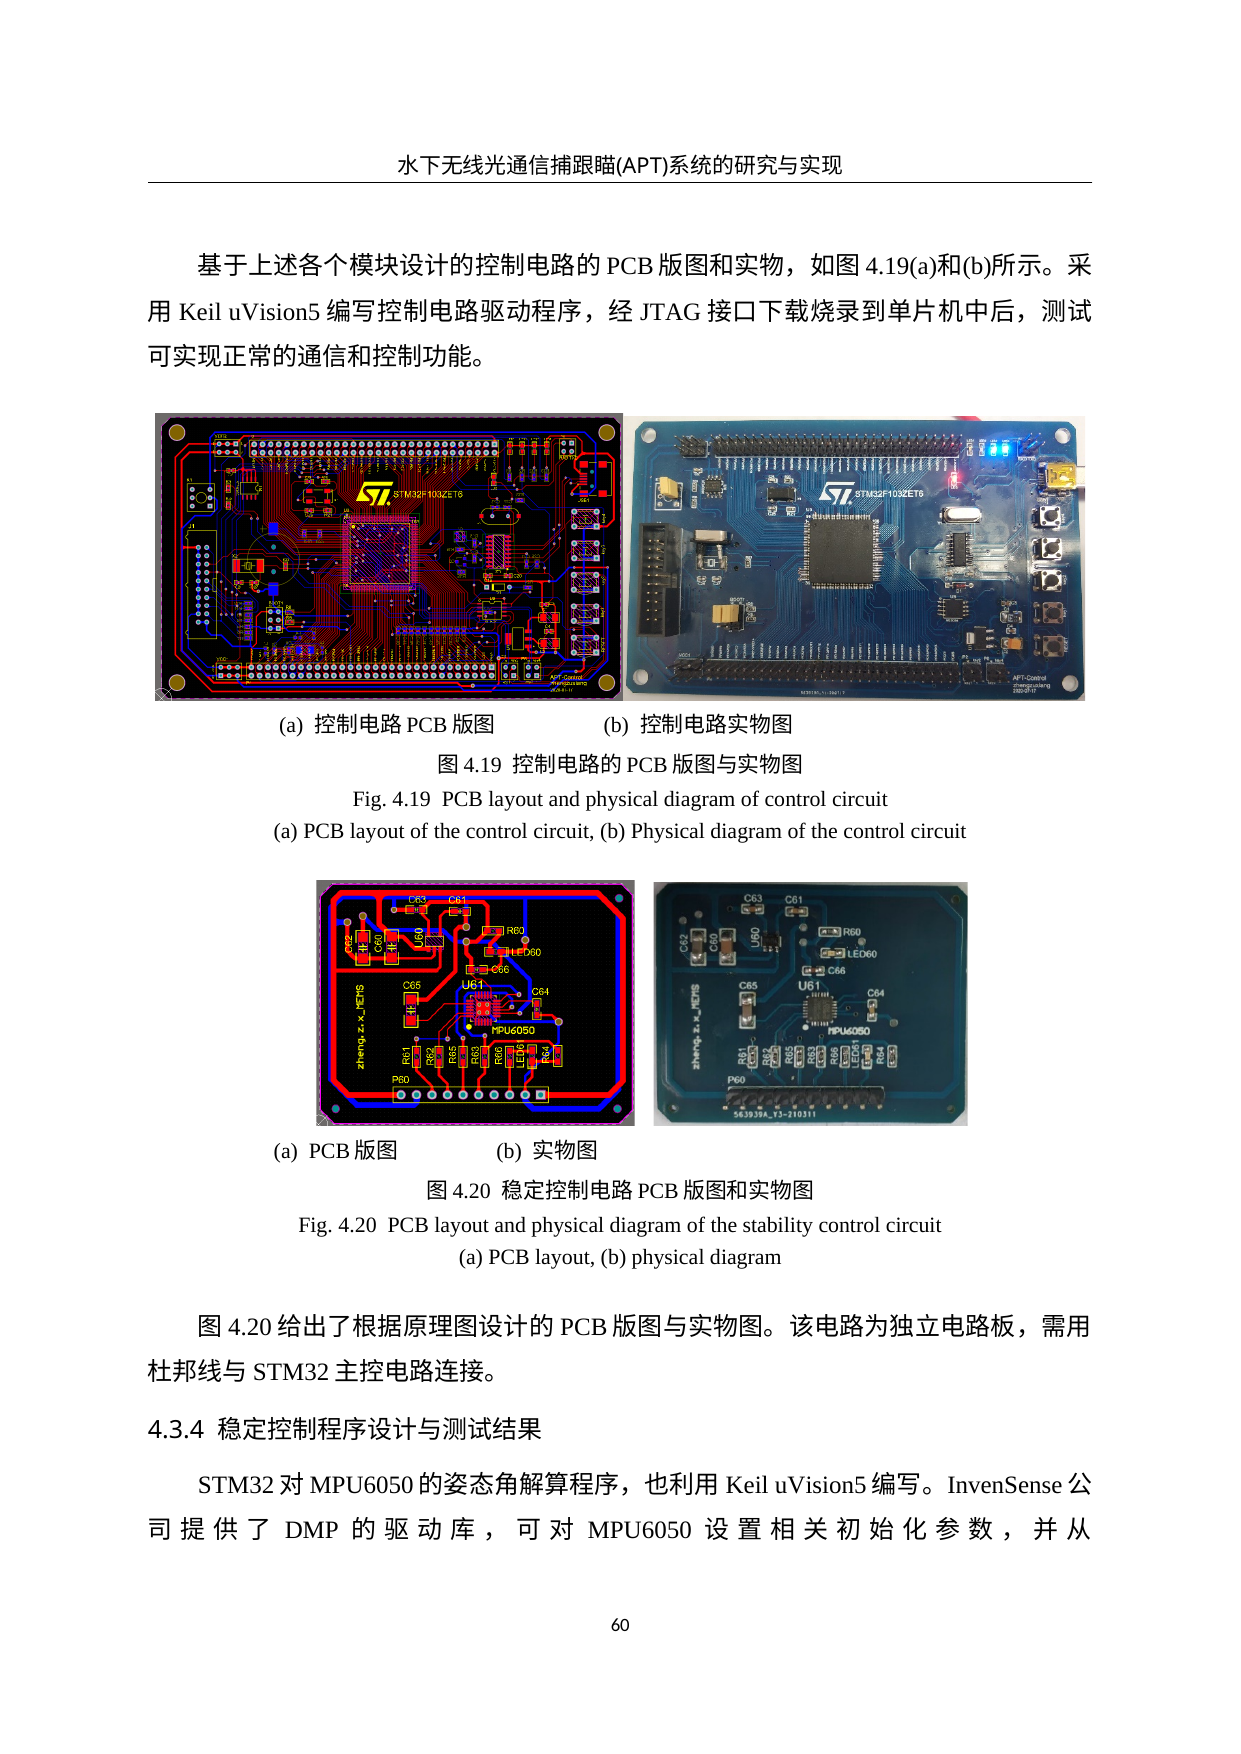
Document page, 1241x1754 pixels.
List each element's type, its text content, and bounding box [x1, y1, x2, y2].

text (a) 控制电路PCB版图 (b) 控制电路实物图 [148, 707, 1092, 739]
picture [155, 413, 1085, 701]
text Fig. 4.19 PCB layout and physical diagram of control circuit [148, 786, 1092, 811]
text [148, 1464, 1092, 1546]
text 图4.20 稳定控制电路PCB版图和实物图 [148, 1173, 1092, 1204]
picture [316, 880, 635, 1126]
text (a) PCB layout, (b) physical diagram [148, 1244, 1092, 1269]
picture [653, 882, 968, 1126]
text (a) PCB layout of the control circuit, (b) Physical diagram of the control circuit [148, 818, 1092, 843]
text 基于上述各个模块设计的控制电路的PCB版图和实物，如图4.19(a)和(b)所示。采用Keil uVision5编写控制电路驱动程序，经JTAG接口下载烧录到单片机中后，测试可实现正常的通信和控制功能。 [148, 246, 1092, 372]
text (a) PCB版图 (b) 实物图 [148, 1133, 1092, 1165]
text 图4.20给出了根据原理图设计的PCB版图与实物图。该电路为独立电路板，需用杜邦线与STM32主控电路连接。 [148, 1307, 1092, 1388]
text 图4.19 控制电路的PCB版图与实物图 [148, 747, 1092, 778]
text Fig. 4.20 PCB layout and physical diagram of the stability control circuit [148, 1212, 1092, 1237]
subtitle 4.3.4 稳定控制程序设计与测试结果 [148, 1410, 1092, 1446]
